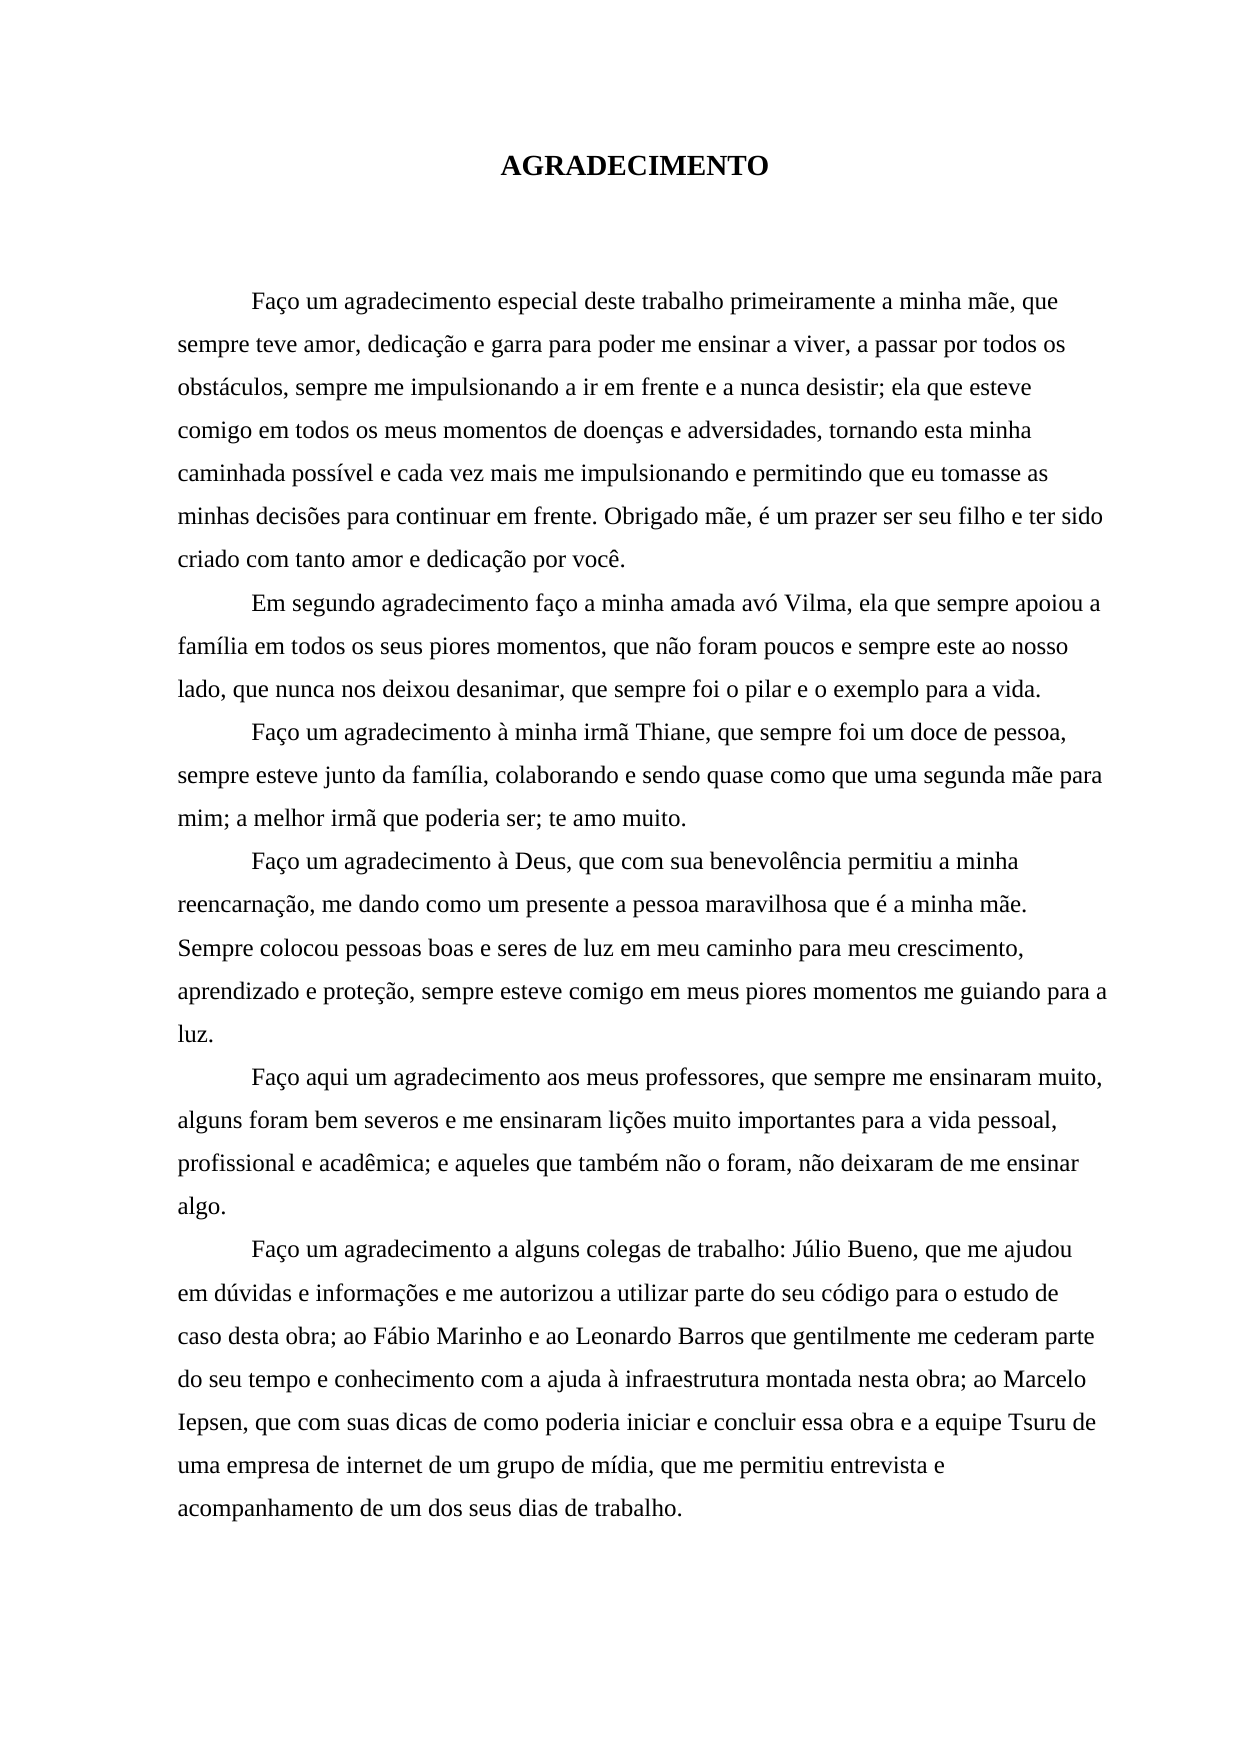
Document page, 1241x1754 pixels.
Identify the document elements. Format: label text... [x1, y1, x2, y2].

text Faço um agradecimento à Deus, que com sua benevolência permitiu a minha reencarnação, me dando como um presente a pessoa maravilhosa que é a minha mãe. Sempre colocou pessoas boas e seres de luz em meu caminho para meu crescimento, aprendizado e proteção, sempre esteve comigo em meus piores momentos me guiando para a luz. [177, 846, 1107, 1048]
text Em segundo agradecimento faço a minha amada avó Vilma, ela que sempre apoiou a família em todos os seus piores momentos, que não foram poucos e sempre este ao nosso lado, que nunca nos deixou desanimar, que sempre foi o pilar e o exemplo para a vida. [177, 588, 1107, 703]
text AGRADECIMENTO [162, 148, 1107, 181]
text Faço aqui um agradecimento aos meus professores, que sempre me ensinaram muito, alguns foram bem severos e me ensinaram lições muito importantes para a vida pessoal, profissional e acadêmica; e aqueles que também não o foram, não deixaram de me ensinar algo. [177, 1062, 1107, 1220]
text Faço um agradecimento a alguns colegas de trabalho: Júlio Bueno, que me ajudou em dúvidas e informações e me autorizou a utilizar parte do seu código para o estudo de caso desta obra; ao Fábio Marinho e ao Leonardo Barros que gentilmente me cederam parte do seu tempo e conhecimento com a ajuda à infraestrutura montada nesta obra; ao Marcelo Iepsen, que com suas dicas de como poderia iniciar e concluir essa obra e a equipe Tsuru de uma empresa de internet de um grupo de mídia, que me permitiu entrevista e acompanhamento de um dos seus dias de trabalho. [177, 1234, 1107, 1522]
text Faço um agradecimento especial deste trabalho primeiramente a minha mãe, que sempre teve amor, dedicação e garra para poder me ensinar a viver, a passar por todos os obstáculos, sempre me impulsionando a ir em frente e a nunca desistir; ela que esteve comigo em todos os meus momentos de doenças e adversidades, tornando esta minha caminhada possível e cada vez mais me impulsionando e permitindo que eu tomasse as minhas decisões para continuar em frente. Obrigado mãe, é um prazer ser seu filho e ter sido criado com tanto amor e dedicação por você. [177, 286, 1107, 573]
text Faço um agradecimento à minha irmã Thiane, que sempre foi um doce de pessoa, sempre esteve junto da família, colaborando e sendo quase como que uma segunda mãe para mim; a melhor irmã que poderia ser; te amo muito. [177, 717, 1107, 832]
